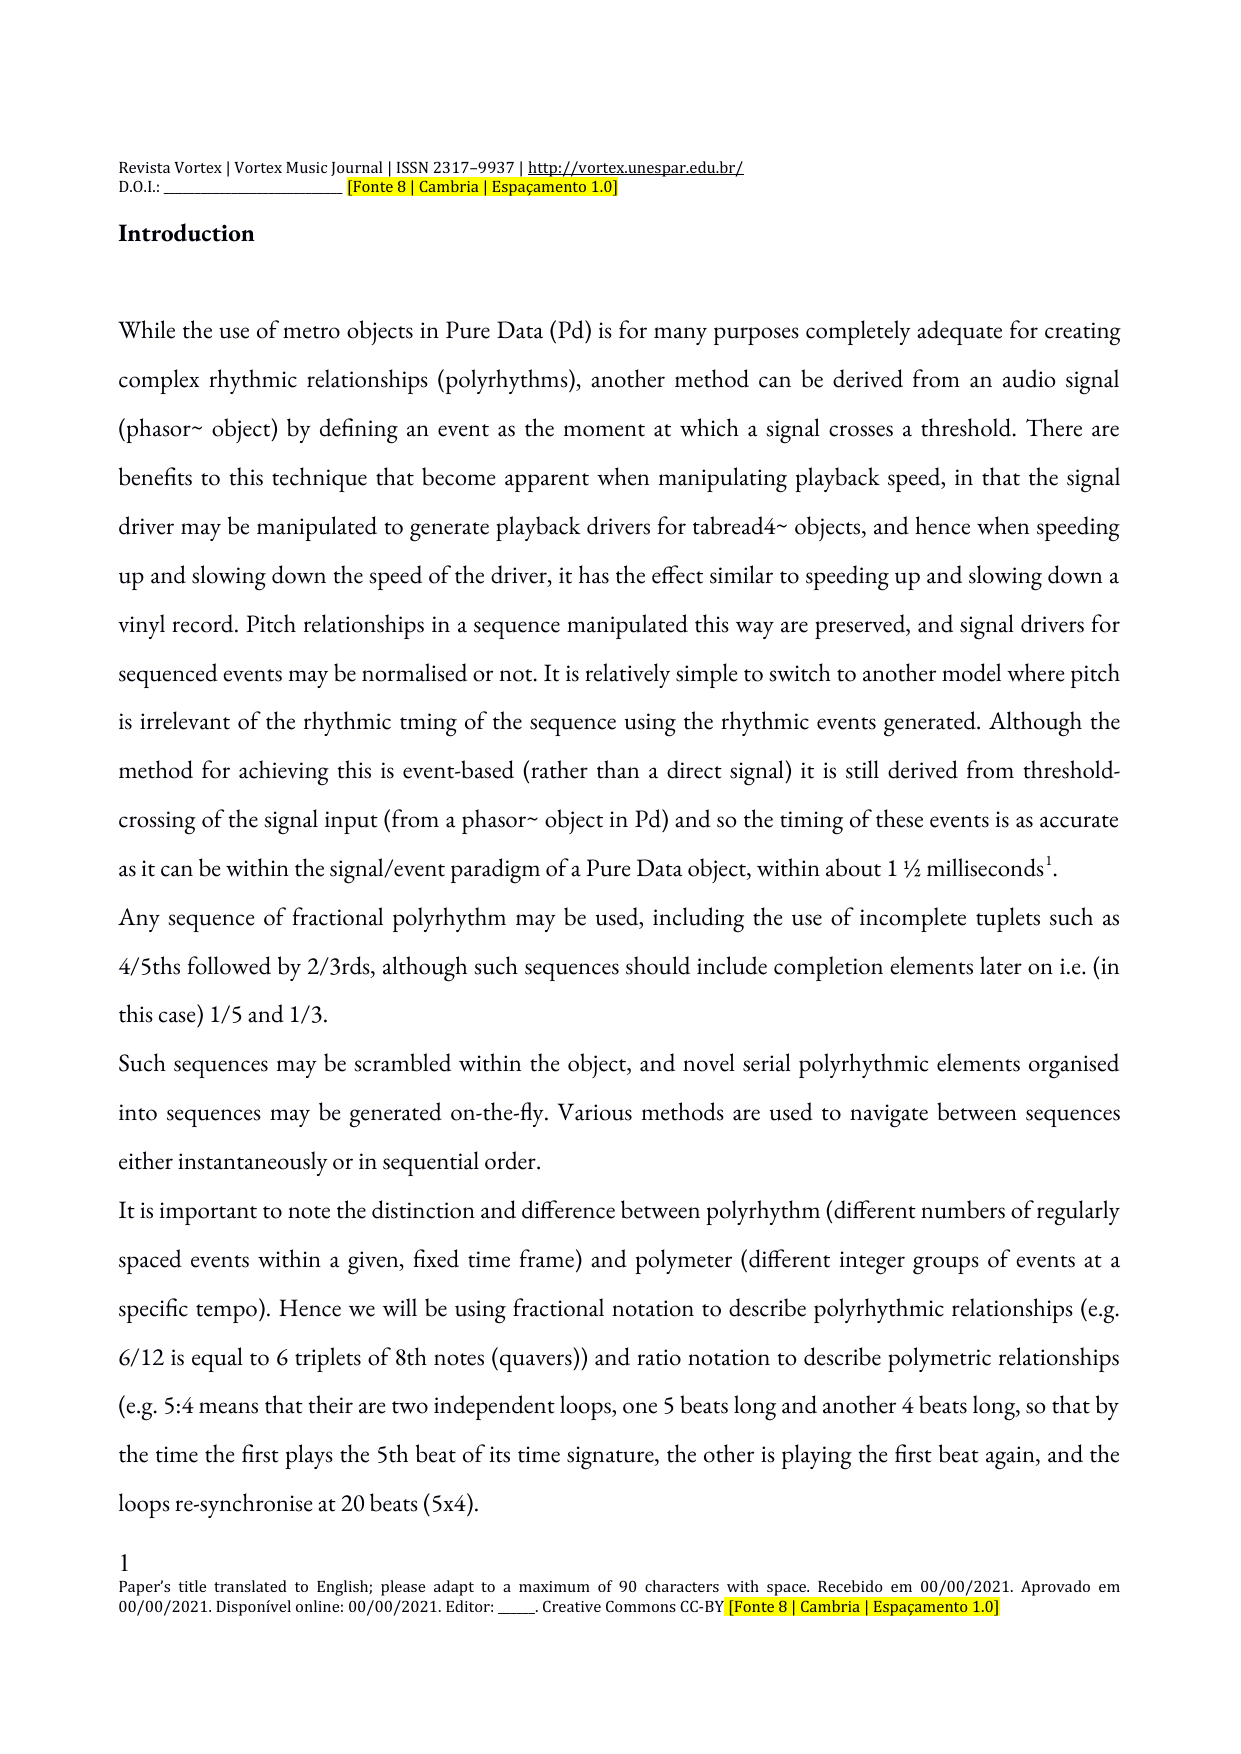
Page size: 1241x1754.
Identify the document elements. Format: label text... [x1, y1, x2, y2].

text It is important to note the distinction and difference between polyrhythm (different numbers of regularly spaced events within a given, fixed time frame) and polymeter (different integer groups of events at a specific tempo). Hence we will be using fractional notation to describe polyrhythmic relationships (e.g. 6/12 is equal to 6 triplets of 8th notes (quavers)) and ratio notation to describe polymetric relationships (e.g. 5:4 means that their are two independent loops, one 5 beats long and another 4 beats long, so that by the time the first plays the 5th beat of its time signature, the other is playing the first beat again, and the loops re-synchronise at 20 beats (5x4). [118, 1193, 1122, 1519]
text Any sequence of fractional polyrhythm may be used, including the use of incomplete tuplets such as 4/5ths followed by 2/3rds, although such sequences should include completion elements later on i.e. (in this case) 1/5 and 1/3. [118, 900, 1122, 1030]
text While the use of metro objects in Pure Data (Pd) is for many purposes completely adequate for creating complex rhythmic relationships (polyrhythms), another method can be derived from an audio signal (phasor~ object) by defining an event as the moment at which a signal crosses a threshold. There are benefits to this technique that become apparent when manipulating playback speed, in that the signal driver may be manipulated to generate playback drivers for tabread4~ objects, and hence when speeding up and slowing down the speed of the driver, it has the effect similar to speeding up and slowing down a vinyl record. Pitch relationships in a sequence manipulated this way are preserved, and signal drivers for sequenced events may be normalised or not. It is relatively simple to switch to another model where pitch is irrelevant of the rhythmic tming of the sequence using the rhythmic events generated. Although the method for achieving this is event-based (rather than a direct signal) it is still derived from threshold-crossing of the signal input (from a phasor~ object in Pd) and so the timing of these events is as accurate as it can be within the signal/event paradigm of a Pure Data object, within about 1 ½ milliseconds. [118, 314, 1122, 884]
text Introduction [118, 216, 1122, 249]
text Such sequences may be scrambled within the object, and novel serial polyrhythmic elements organised into sequences may be generated on-the-fly. Various methods are used to navigate between sequences either instantaneously or in sequential order. [118, 1047, 1122, 1177]
